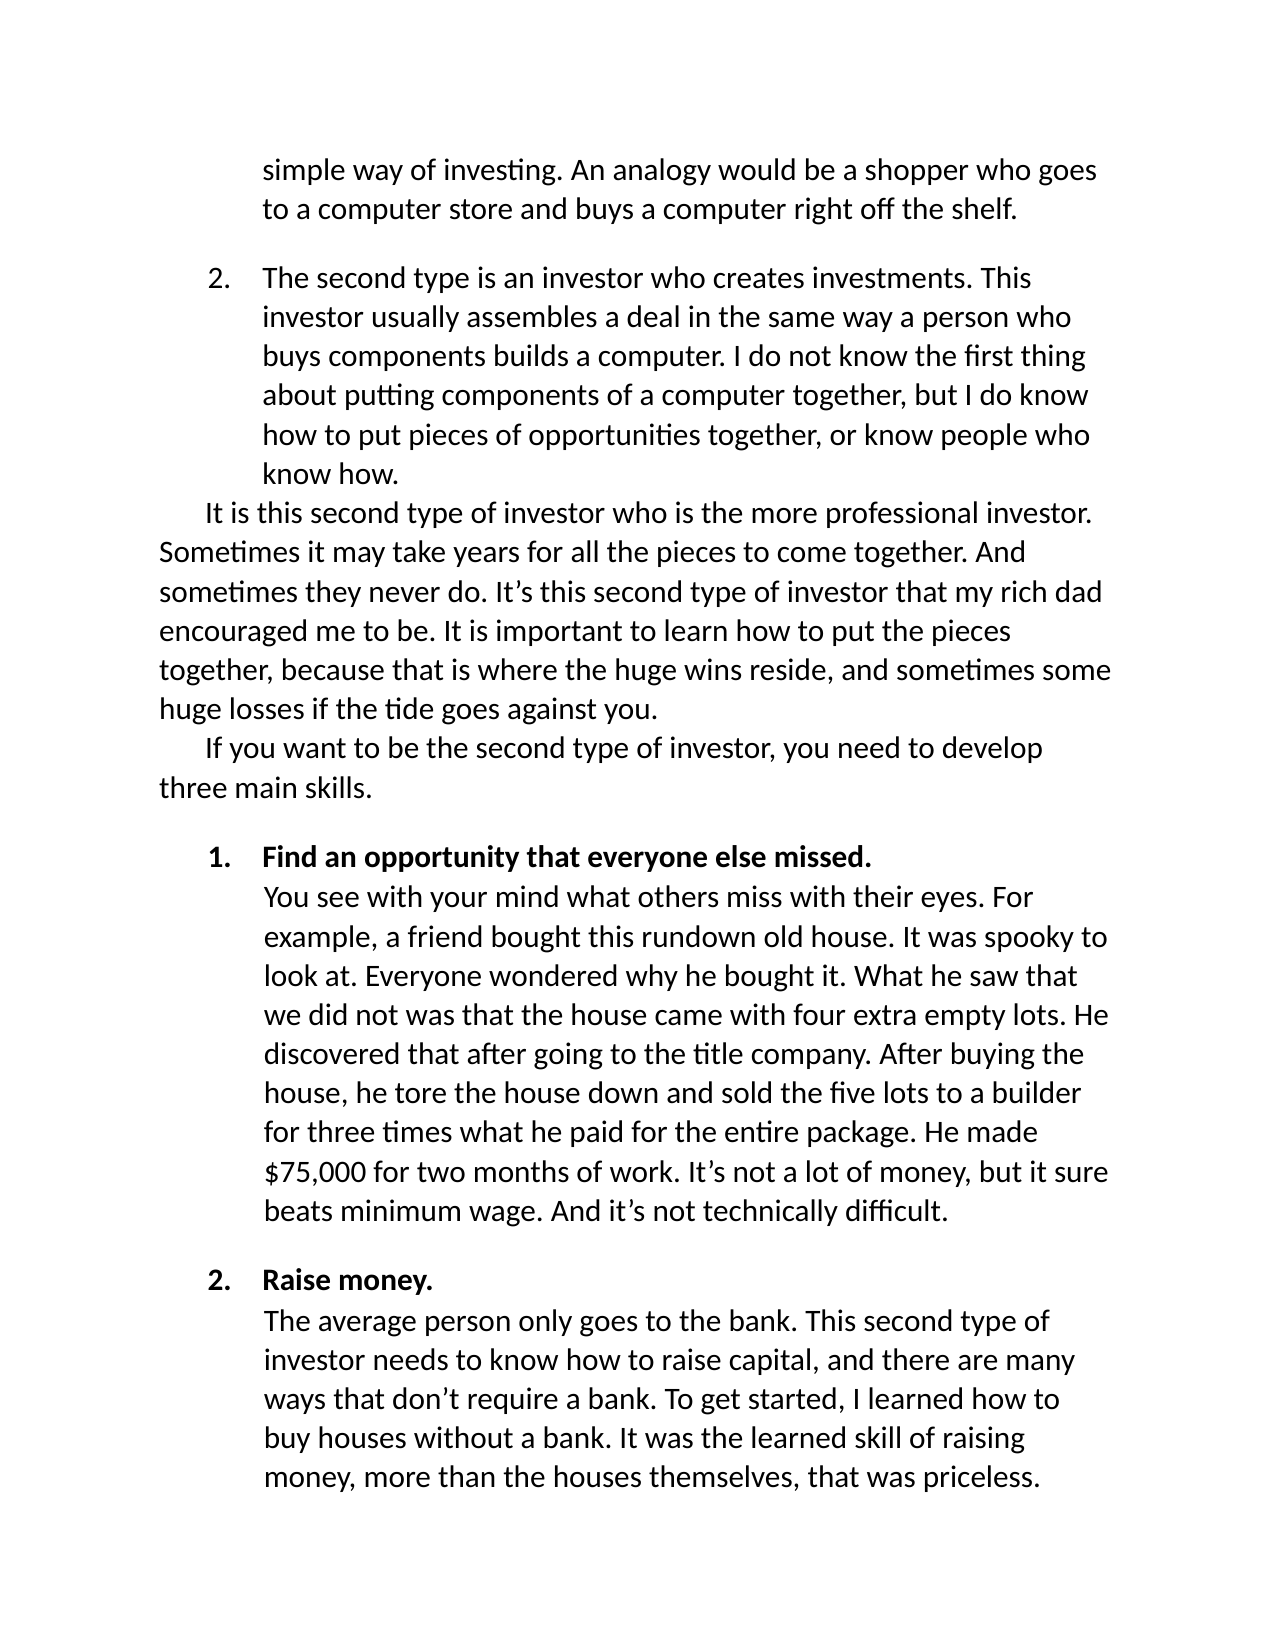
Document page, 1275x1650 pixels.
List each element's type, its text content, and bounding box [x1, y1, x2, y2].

list The second type is an investor who creates investments. This investor usually assembles a deal in the same way a person who buys components builds a computer. I do not know the first thing about putting components of a computer together, but I do know how to put pieces of opportunities together, or know people who know how. [207, 258, 1113, 492]
text You see with your mind what others miss with their eyes. For example, a friend bought this rundown old house. It was spooky to look at. Everyone wondered why he bought it. What he saw that we did not was that the house came with four extra empty lots. He discovered that after going to the title company. After buying the house, he tore the house down and sold the five lots to a builder for three times what he paid for the entire package. He made $75,000 for two months of work. It’s not a lot of money, but it sure beats minimum wage. And it’s not technically difficult. [263, 878, 1113, 1229]
text The average person only goes to the bank. This second type of investor needs to know how to raise capital, and there are many ways that don’t require a bank. To get started, I learned how to buy houses without a bank. It was the learned skill of raising money, more than the houses themselves, that was priceless. [263, 1301, 1113, 1496]
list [207, 150, 1113, 227]
list Find an opportunity that everyone else missed. [207, 837, 1115, 875]
list Raise money. [207, 1260, 1115, 1298]
text It is this second type of investor who is the more professional investor. Sometimes it may take years for all the pieces to come together. And sometimes they never do. It’s this second type of investor that my rich dad encouraged me to be. It is important to learn how to put the pieces together, because that is where the huge wins reside, and sometimes some huge losses if the tide goes against you. [159, 493, 1113, 727]
text If you want to be the second type of investor, you need to develop three main skills. [159, 729, 1113, 806]
